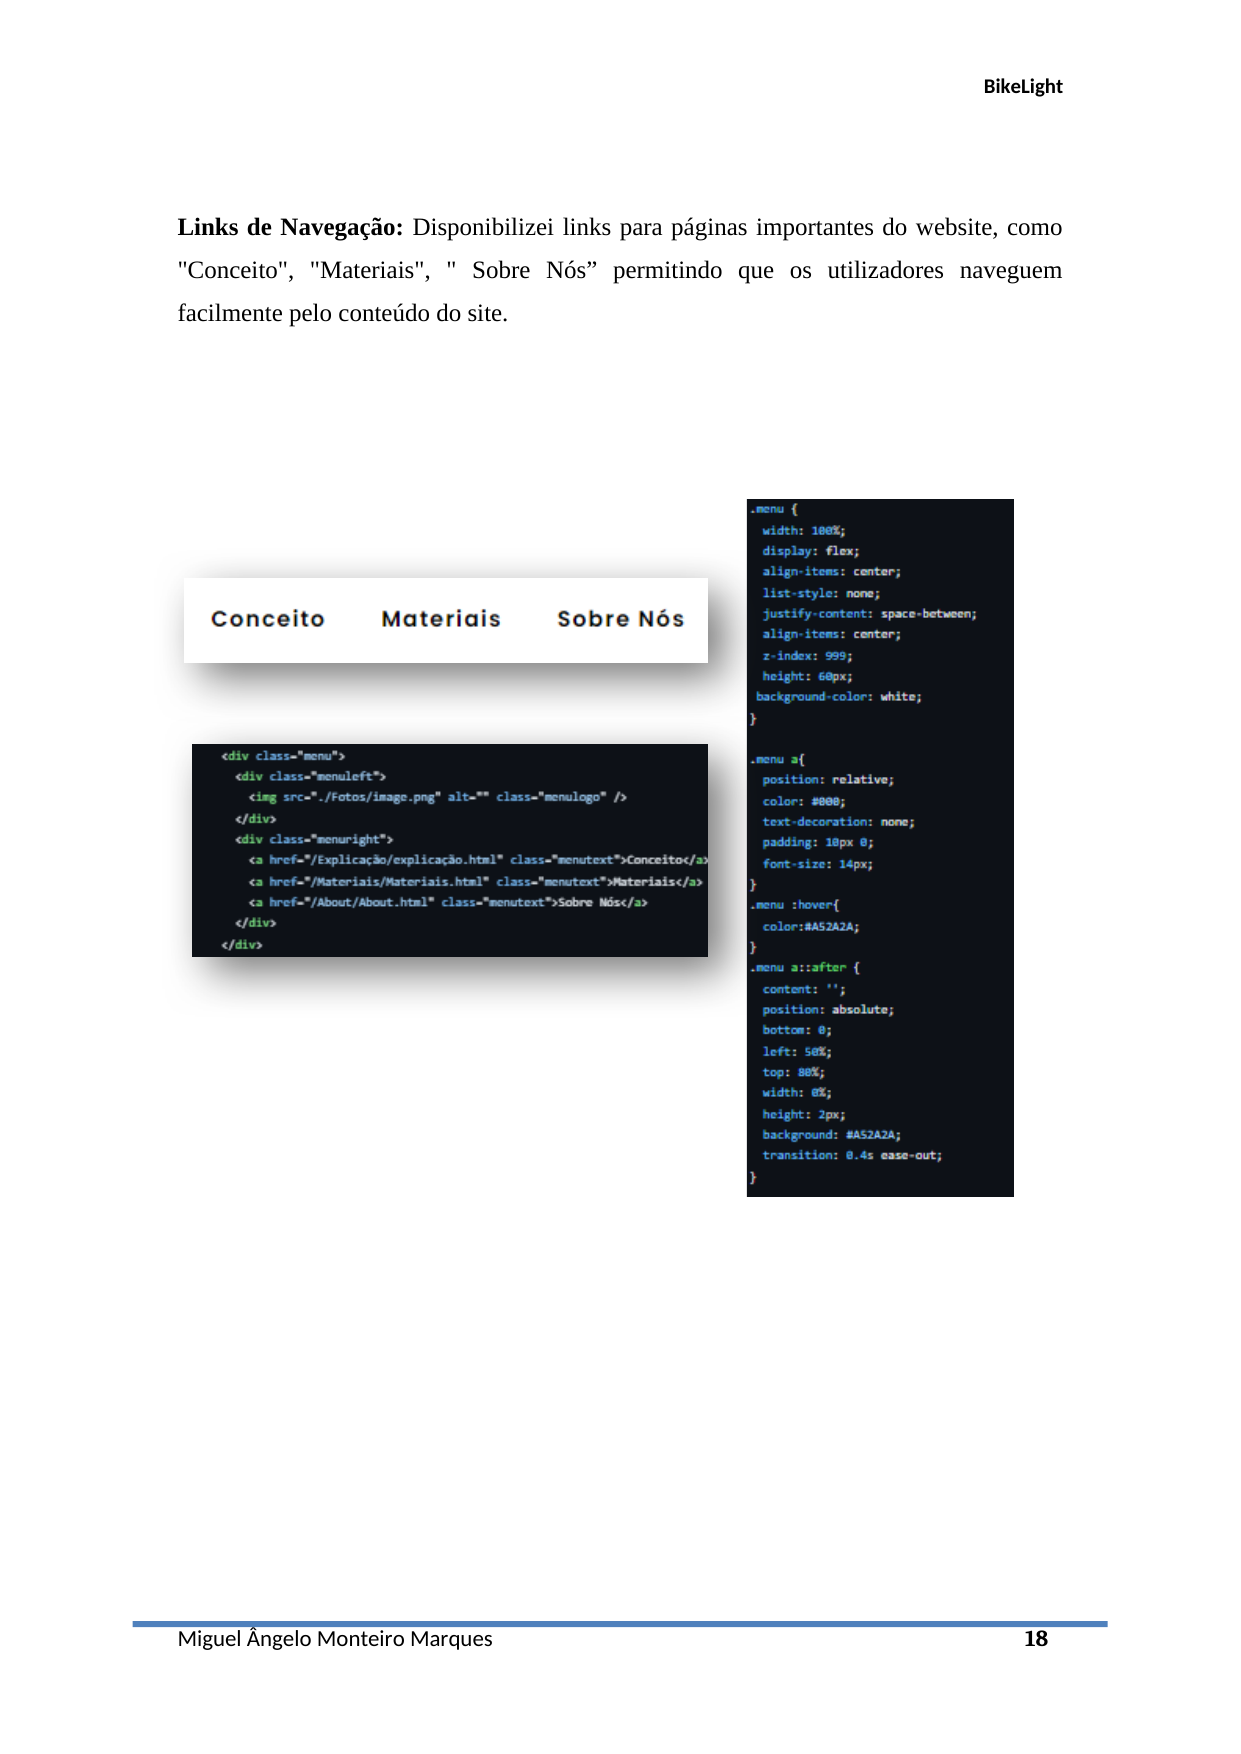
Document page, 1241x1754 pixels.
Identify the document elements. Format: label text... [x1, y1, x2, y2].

picture [192, 744, 708, 957]
picture [746, 499, 1014, 1197]
picture [184, 578, 708, 663]
text Links de Navegação: Disponibilizei links para páginas importantes do website, como "Conceito", "Materiais", " Sobre Nós” permitindo que os utilizadores naveguem facilmente pelo conteúdo do site. [177, 212, 1063, 327]
